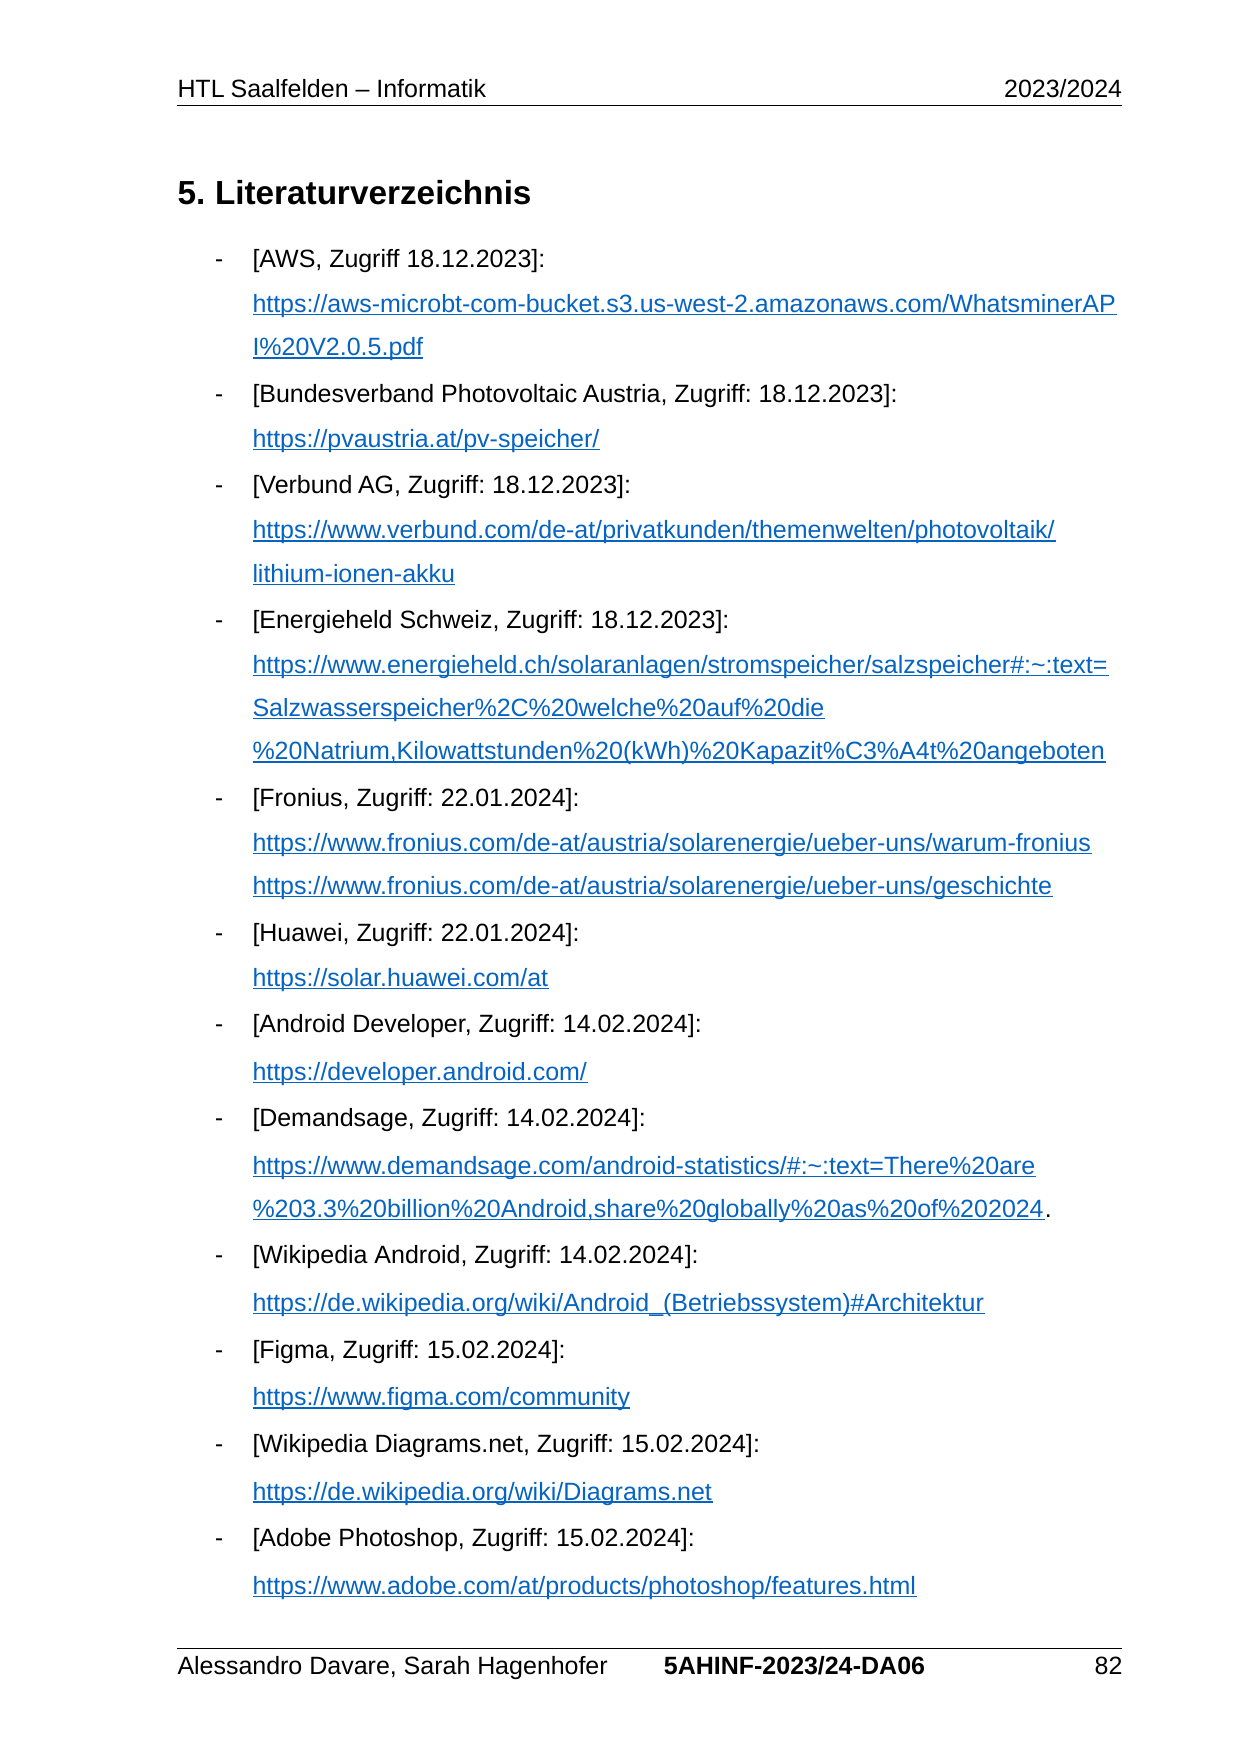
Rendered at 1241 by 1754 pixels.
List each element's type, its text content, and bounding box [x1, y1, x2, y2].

list https://developer.android.com/ [252, 1057, 1122, 1086]
list [Wikipedia Diagrams.net, Zugriff: 15.02.2024]: [215, 1426, 1122, 1459]
list [Adobe Photoshop, Zugriff: 15.02.2024]: [215, 1520, 1122, 1554]
list [Bundesverband Photovoltaic Austria, Zugriff: 18.12.2023]: https://pvaustria.at/pv-speicher/ [215, 375, 1122, 453]
list https://www.adobe.com/at/products/photoshop/features.html [252, 1571, 1122, 1599]
list [Demandsage, Zugriff: 14.02.2024]: [215, 1100, 1122, 1134]
list https://www.demandsage.com/android-statistics/#:~:text=There%20are%203.3%20billion%20Android,share%20globally%20as%20of%202024. [252, 1151, 1122, 1223]
list [Wikipedia Android, Zugriff: 14.02.2024]: [215, 1237, 1122, 1271]
list [Huawei, Zugriff: 22.01.2024]: https://solar.huawei.com/at [215, 914, 1122, 991]
list [Figma, Zugriff: 15.02.2024]: [215, 1331, 1122, 1365]
list [Verbund AG, Zugriff: 18.12.2023]: https://www.verbund.com/de-at/privatkunden/themenwelten/photovoltaik/lithium-ionen-akku [215, 467, 1122, 587]
list https://de.wikipedia.org/wiki/Android_(Betriebssystem)#Architektur [252, 1288, 1122, 1317]
list [AWS, Zugriff 18.12.2023]: https://aws-microbt-com-bucket.s3.us-west-2.amazonaws.com/WhatsminerAPI%20V2.0.5.pdf [215, 241, 1122, 361]
subtitle Literaturverzeichnis [177, 173, 1122, 211]
list https://www.figma.com/community [252, 1382, 1122, 1411]
list [Energieheld Schweiz, Zugriff: 18.12.2023]: https://www.energieheld.ch/solaranlagen/stromspeicher/salzspeicher#:~:text=Salzwasserspeicher%2C%20welche%20auf%20die%20Natrium,Kilowattstunden%20(kWh)%20Kapazit%C3%A4t%20angeboten [215, 602, 1122, 765]
list [Fronius, Zugriff: 22.01.2024]: https://www.fronius.com/de-at/austria/solarenergie/ueber-uns/warum-fronius https://www.fronius.com/de-at/austria/solarenergie/ueber-uns/geschichte [215, 779, 1122, 900]
list [Android Developer, Zugriff: 14.02.2024]: [215, 1006, 1122, 1040]
list https://de.wikipedia.org/wiki/Diagrams.net [252, 1477, 1122, 1505]
